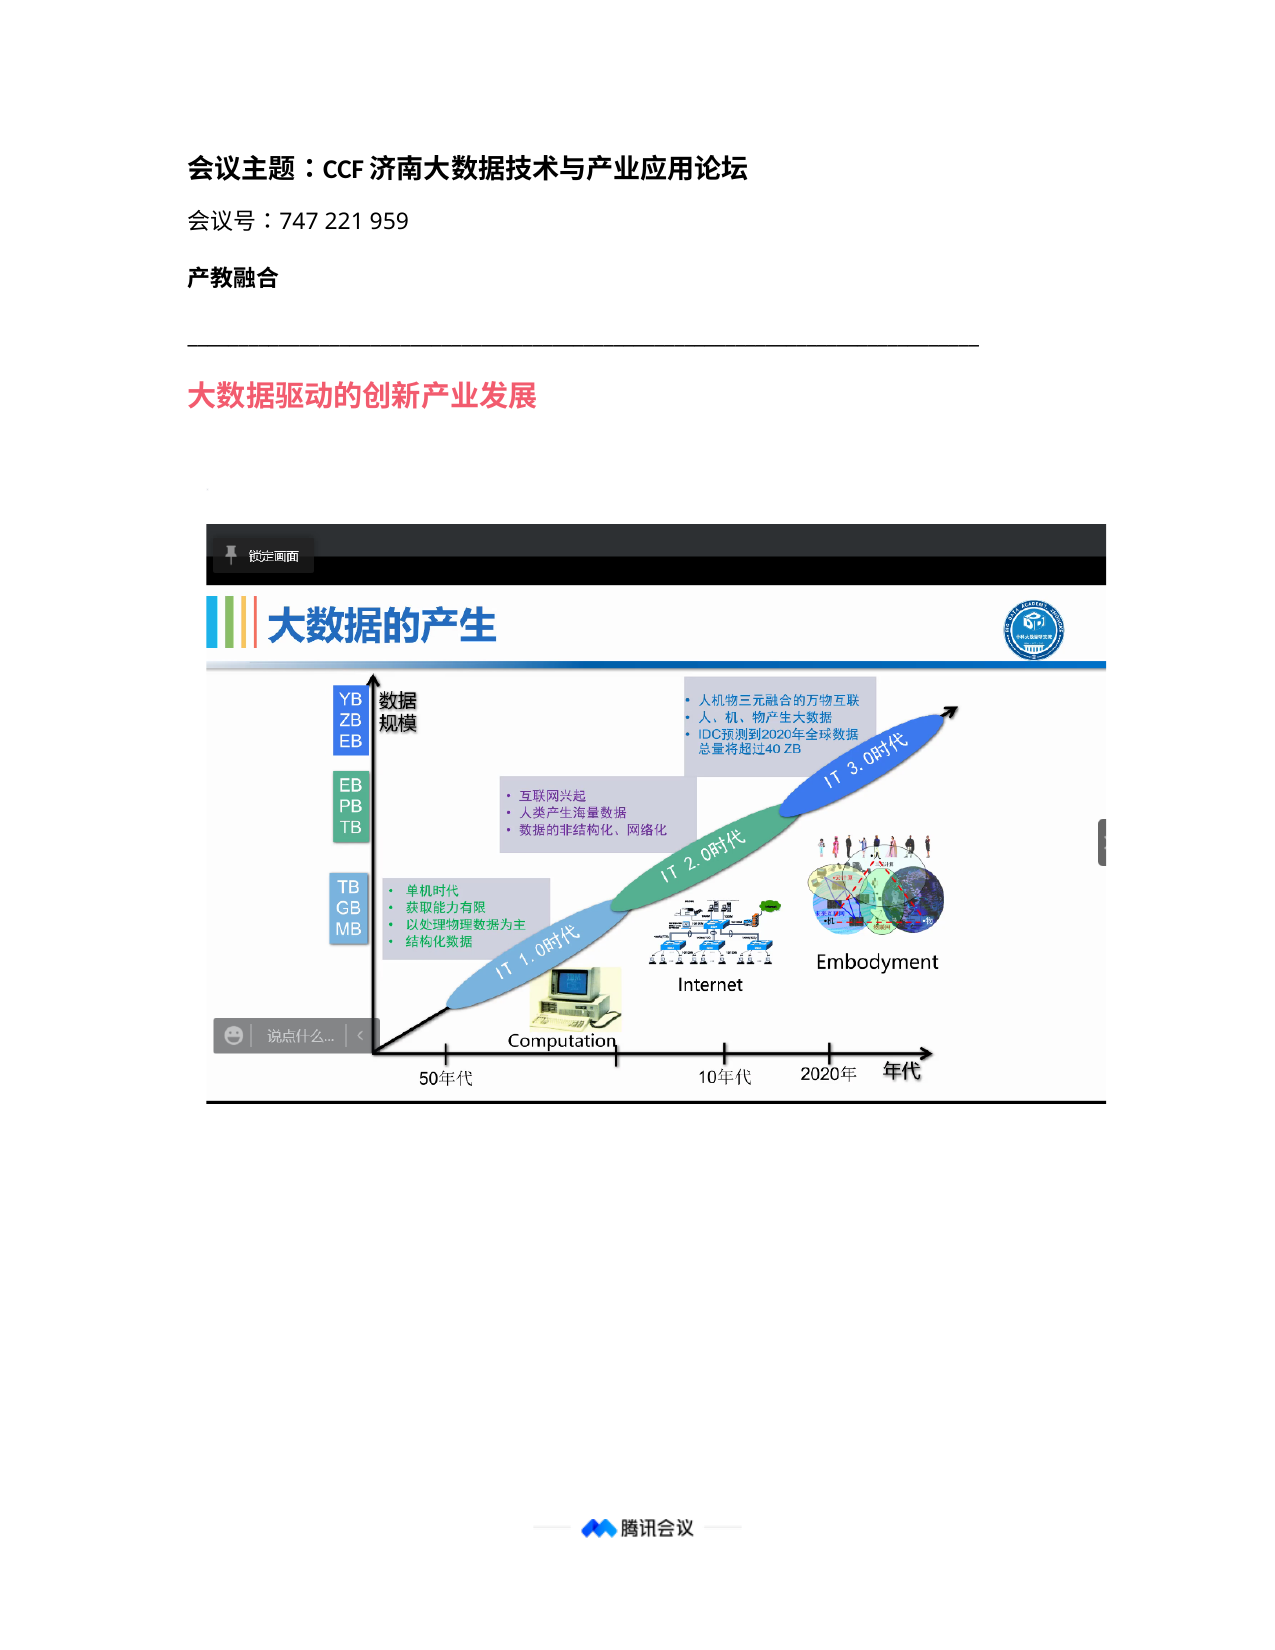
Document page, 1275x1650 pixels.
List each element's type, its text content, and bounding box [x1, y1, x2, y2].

picture [206, 524, 1107, 1104]
picture [533, 1519, 742, 1538]
text ______________________________________________________________________________ [187, 319, 1087, 350]
subtitle 大数据驱动的创新产业发展 [187, 376, 1087, 415]
text 会议号：747 221 959 [187, 205, 1087, 237]
subtitle 会议主题：CCF济南大数据技术与产业应用论坛 [187, 150, 1087, 187]
text 产教融合 [187, 262, 1087, 293]
